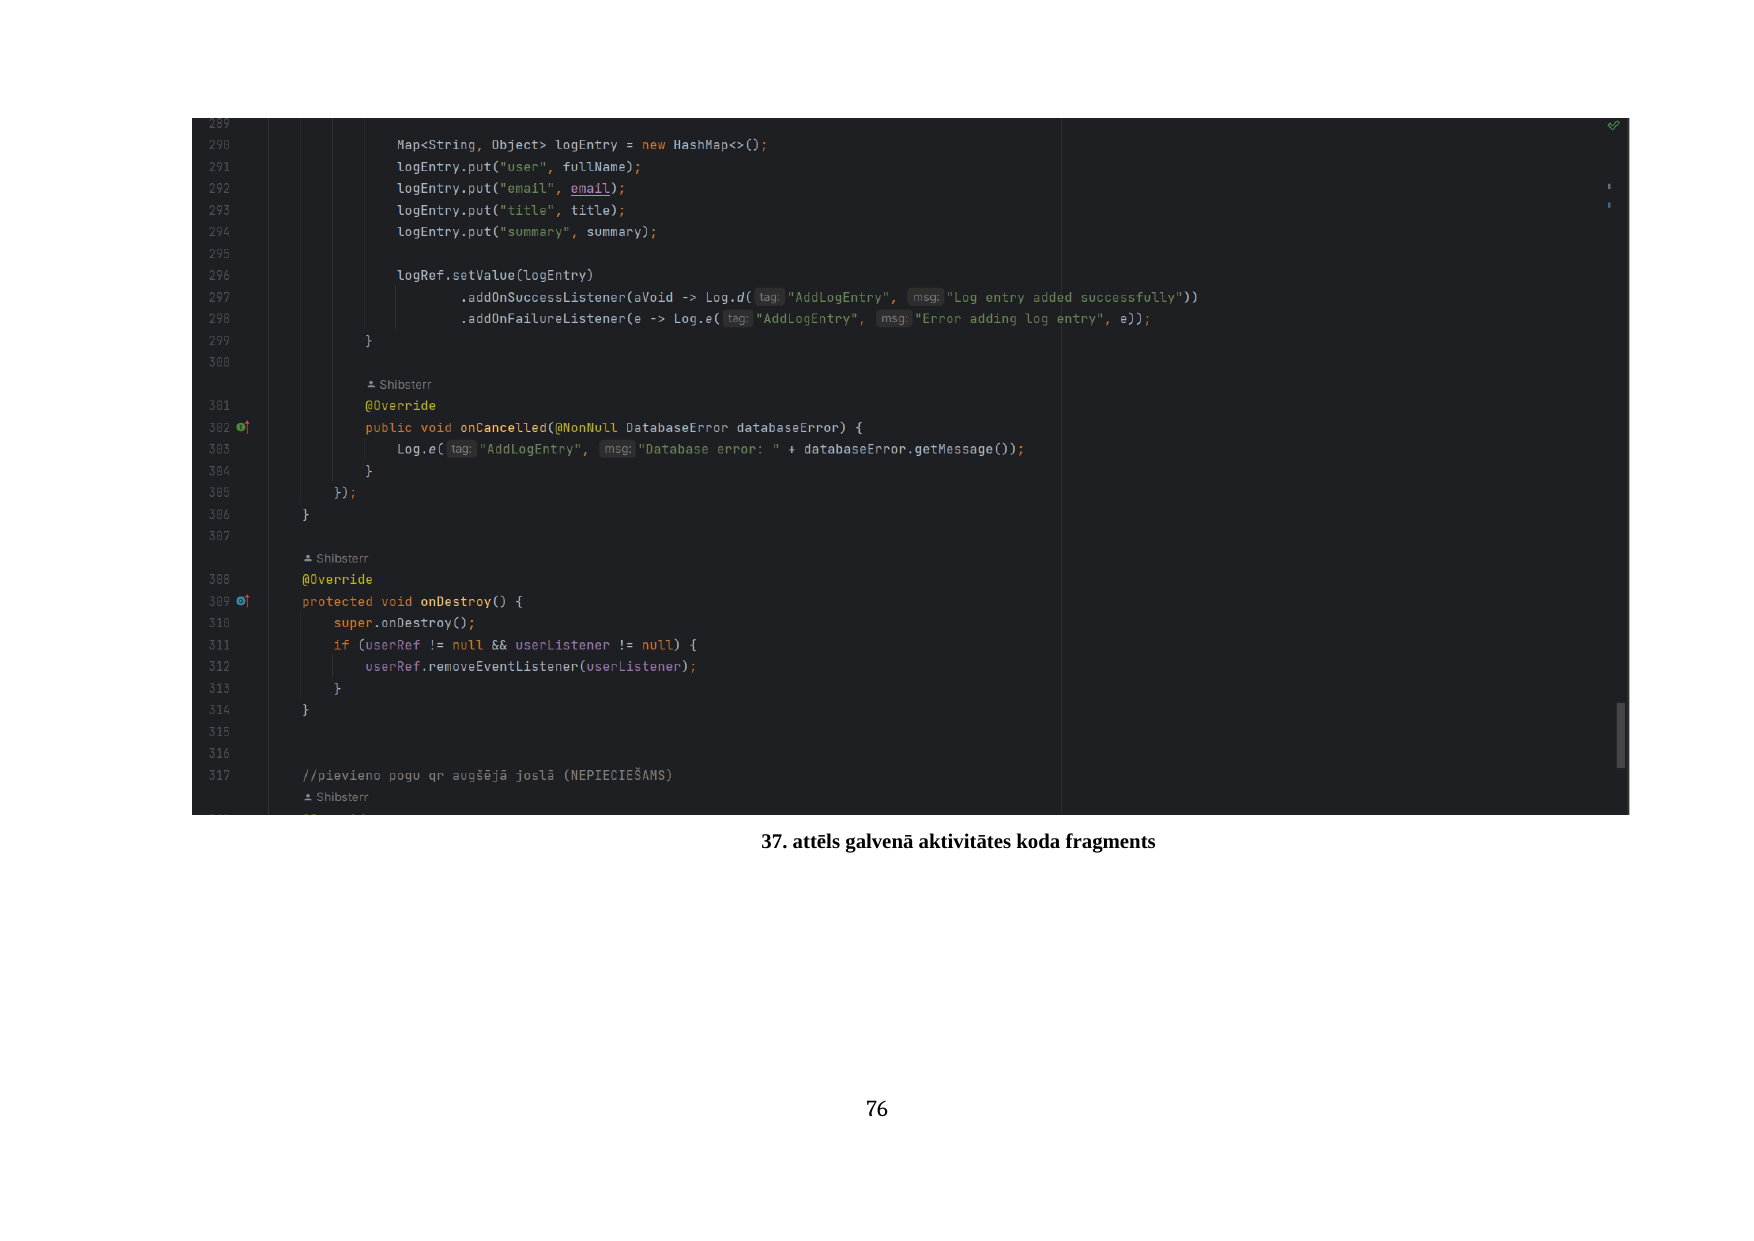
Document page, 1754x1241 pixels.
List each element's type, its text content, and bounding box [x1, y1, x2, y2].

picture [192, 118, 1630, 815]
text 37. attēls galvenā aktivitātes koda fragments [193, 829, 1635, 853]
